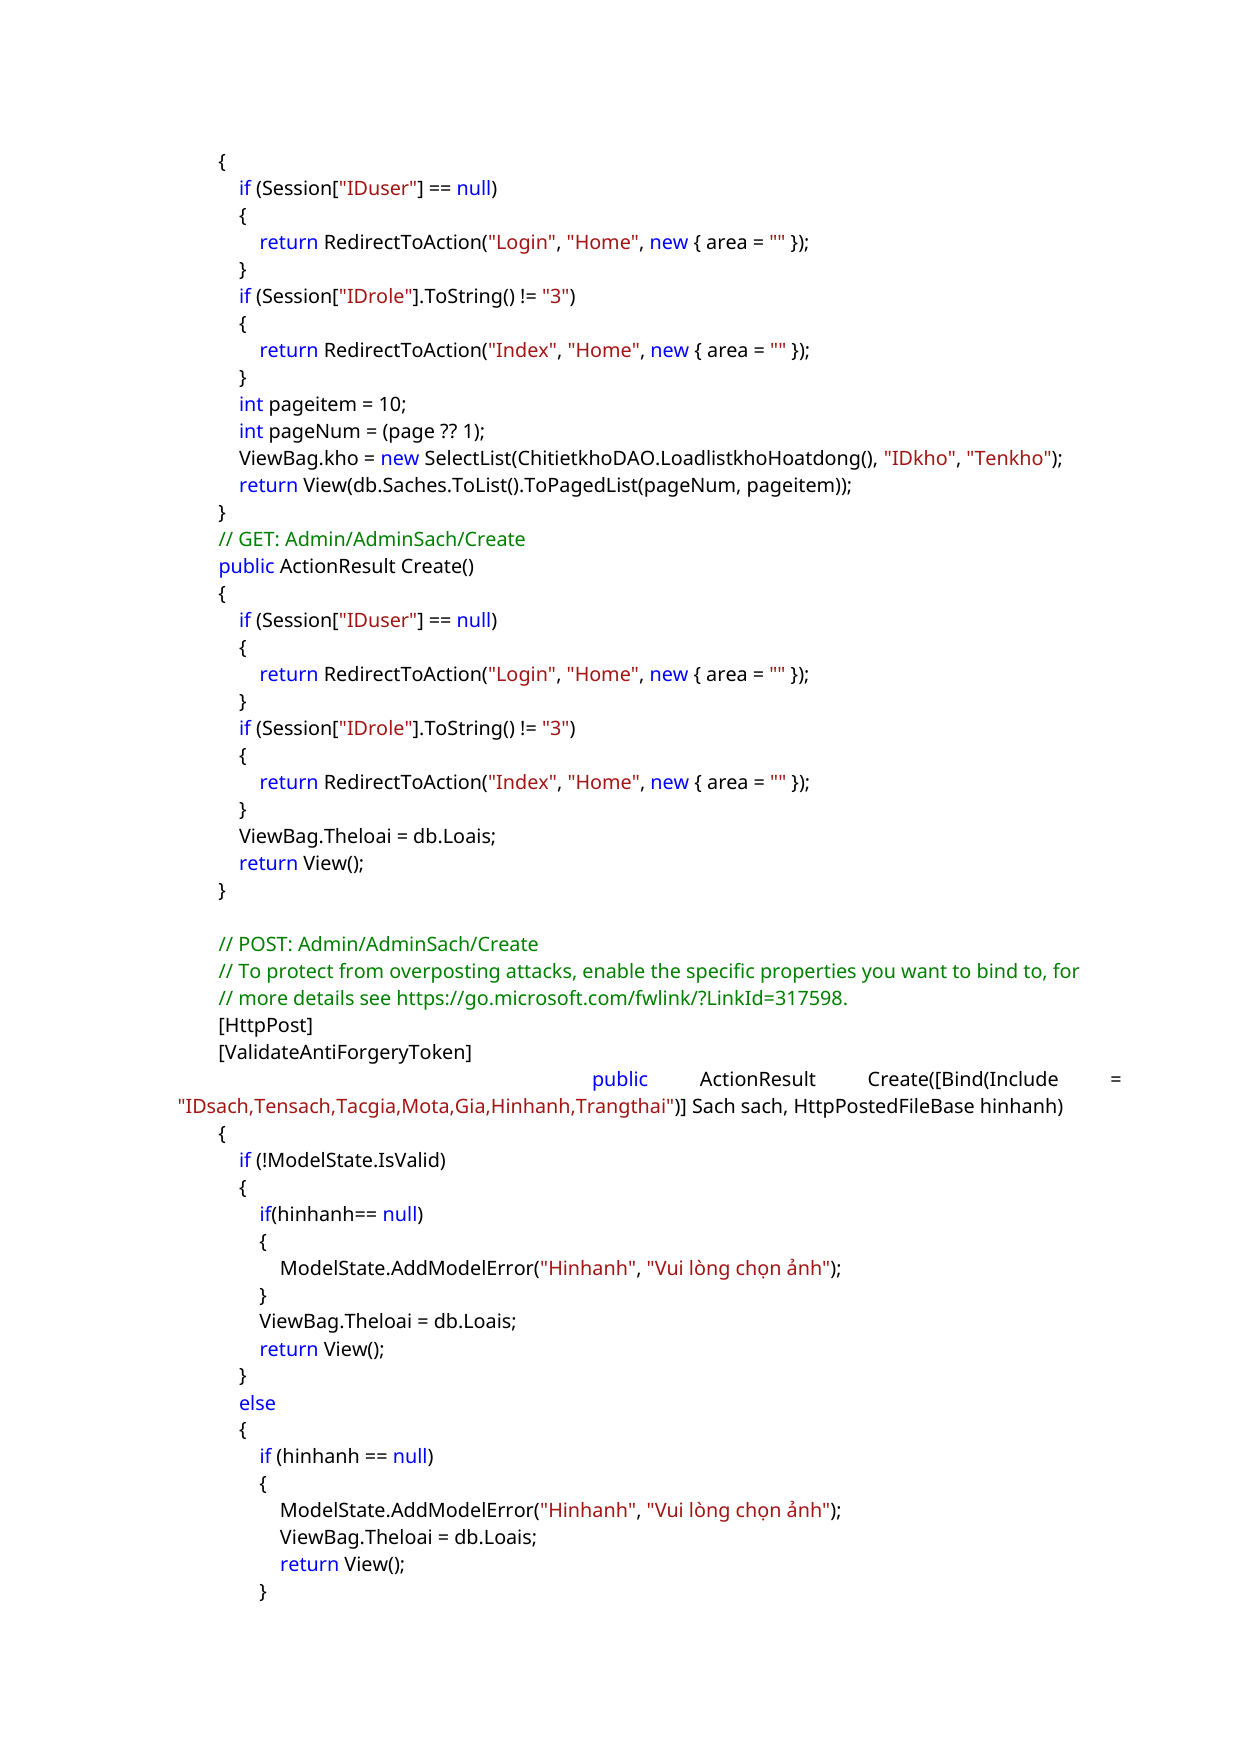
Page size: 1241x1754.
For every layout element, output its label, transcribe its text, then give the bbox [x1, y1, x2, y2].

text // POST: Admin/AdminSach/Create [177, 930, 1122, 957]
text return RedirectToAction("Login", "Home", new { area = "" }); [177, 660, 1122, 687]
text { [177, 741, 1122, 768]
text } [177, 1362, 1122, 1389]
text int pageNum = (page ?? 1); [177, 417, 1122, 444]
text return View(db.Saches.ToList().ToPagedList(pageNum, pageitem)); [177, 471, 1122, 498]
text [ValidateAntiForgeryToken] [177, 1038, 1122, 1065]
text ViewBag.Theloai = db.Loais; [177, 1524, 1122, 1551]
text if (!ModelState.IsValid) [177, 1146, 1122, 1173]
text return View(); [177, 849, 1122, 876]
text // more details see https://go.microsoft.com/fwlink/?LinkId=317598. [177, 984, 1122, 1011]
text ModelState.AddModelError("Hinhanh", "Vui lòng chọn ảnh"); [177, 1497, 1122, 1524]
text if(hinhanh== null) [177, 1200, 1122, 1227]
text // To protect from overposting attacks, enable the specific properties you want to bind to, for [177, 957, 1122, 984]
text { [177, 579, 1122, 606]
text } [177, 256, 1122, 283]
text } [177, 498, 1122, 525]
text return RedirectToAction("Index", "Home", new { area = "" }); [177, 337, 1122, 363]
text } [177, 795, 1122, 822]
text { [177, 309, 1122, 337]
text if (Session["IDuser"] == null) [177, 606, 1122, 633]
text int pageitem = 10; [177, 391, 1122, 417]
text { [177, 1470, 1122, 1497]
text if (Session["IDrole"].ToString() != "3") [177, 283, 1122, 309]
text if (hinhanh == null) [177, 1443, 1122, 1470]
text if (Session["IDrole"].ToString() != "3") [177, 714, 1122, 741]
text public ActionResult Create([Bind(Include = "IDsach,Tensach,Tacgia,Mota,Gia,Hinhanh,Trangthai")] Sach sach, HttpPostedFileBase hinhanh) [177, 1065, 1122, 1119]
text public ActionResult Create() [177, 552, 1122, 579]
text [HttpPost] [177, 1011, 1122, 1038]
text ModelState.AddModelError("Hinhanh", "Vui lòng chọn ảnh"); [177, 1254, 1122, 1281]
text { [177, 202, 1122, 229]
text { [177, 1416, 1122, 1443]
text { [177, 1173, 1122, 1200]
text // GET: Admin/AdminSach/Create [177, 525, 1122, 552]
text else [177, 1389, 1122, 1416]
text return View(); [177, 1551, 1122, 1578]
text { [177, 148, 1122, 175]
text return RedirectToAction("Index", "Home", new { area = "" }); [177, 768, 1122, 795]
text ViewBag.Theloai = db.Loais; [177, 1308, 1122, 1335]
text ViewBag.kho = new SelectList(ChitietkhoDAO.LoadlistkhoHoatdong(), "IDkho", "Tenkho"); [177, 444, 1122, 471]
text } [177, 363, 1122, 391]
text if (Session["IDuser"] == null) [177, 175, 1122, 202]
text } [177, 1578, 1122, 1604]
text } [177, 876, 1122, 903]
text return RedirectToAction("Login", "Home", new { area = "" }); [177, 229, 1122, 256]
text return View(); [177, 1335, 1122, 1362]
text { [177, 1119, 1122, 1146]
text { [177, 1227, 1122, 1254]
text } [177, 687, 1122, 714]
text { [177, 633, 1122, 660]
text ViewBag.Theloai = db.Loais; [177, 822, 1122, 849]
text } [177, 1281, 1122, 1308]
